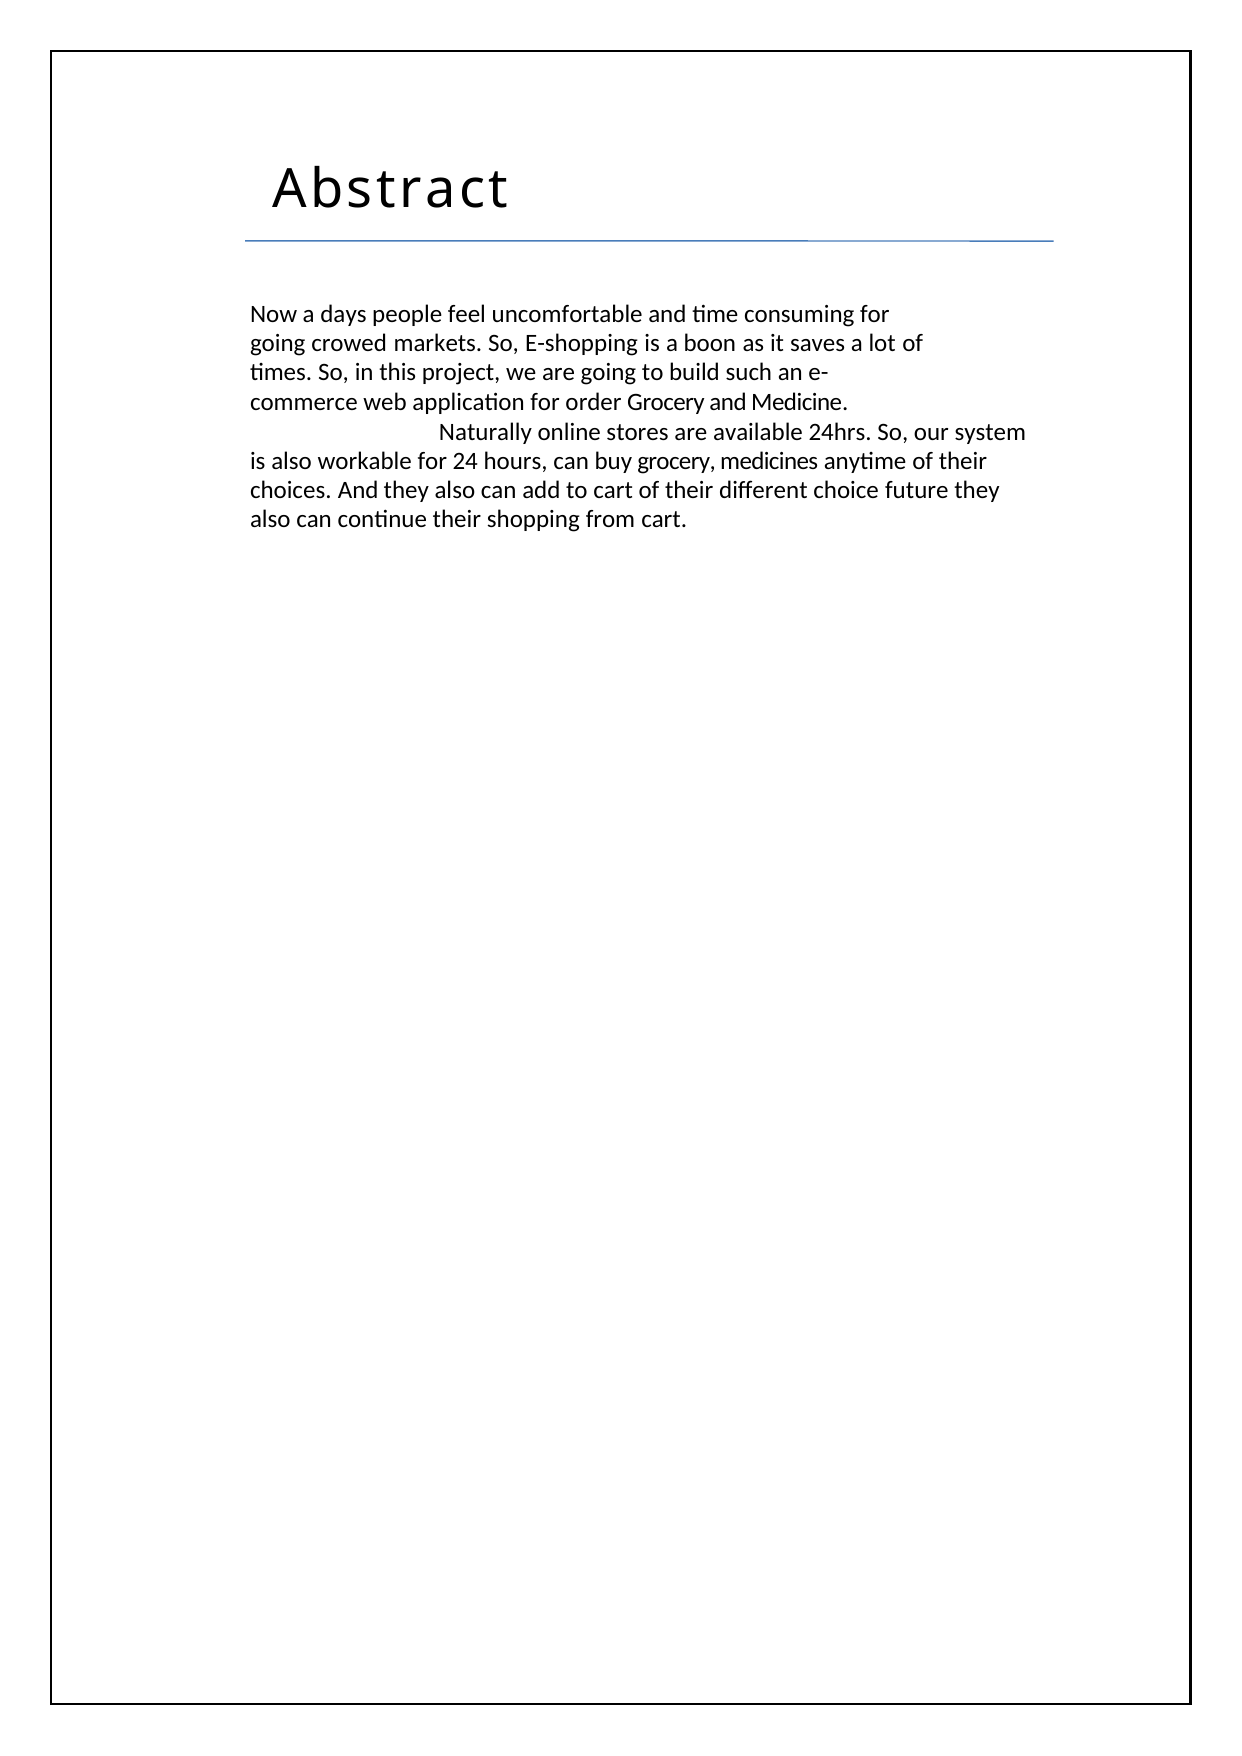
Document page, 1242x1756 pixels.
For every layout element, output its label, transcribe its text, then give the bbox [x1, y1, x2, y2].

text Now a days people feel uncomfortable and time consuming for going crowed markets. So, E-shopping is a boon as it saves a lot of times. So, in this project, we are going to build such an e-commerce web application for order Grocery and Medicine. [250, 299, 930, 416]
text Naturally online stores are available 24hrs. So, our system is also workable for 24 hours, can buy grocery, medicines anytime of their choices. And they also can add to cart of their different choice future they also can continue their shopping from cart. [250, 417, 1032, 534]
text Abstract [272, 150, 1158, 224]
